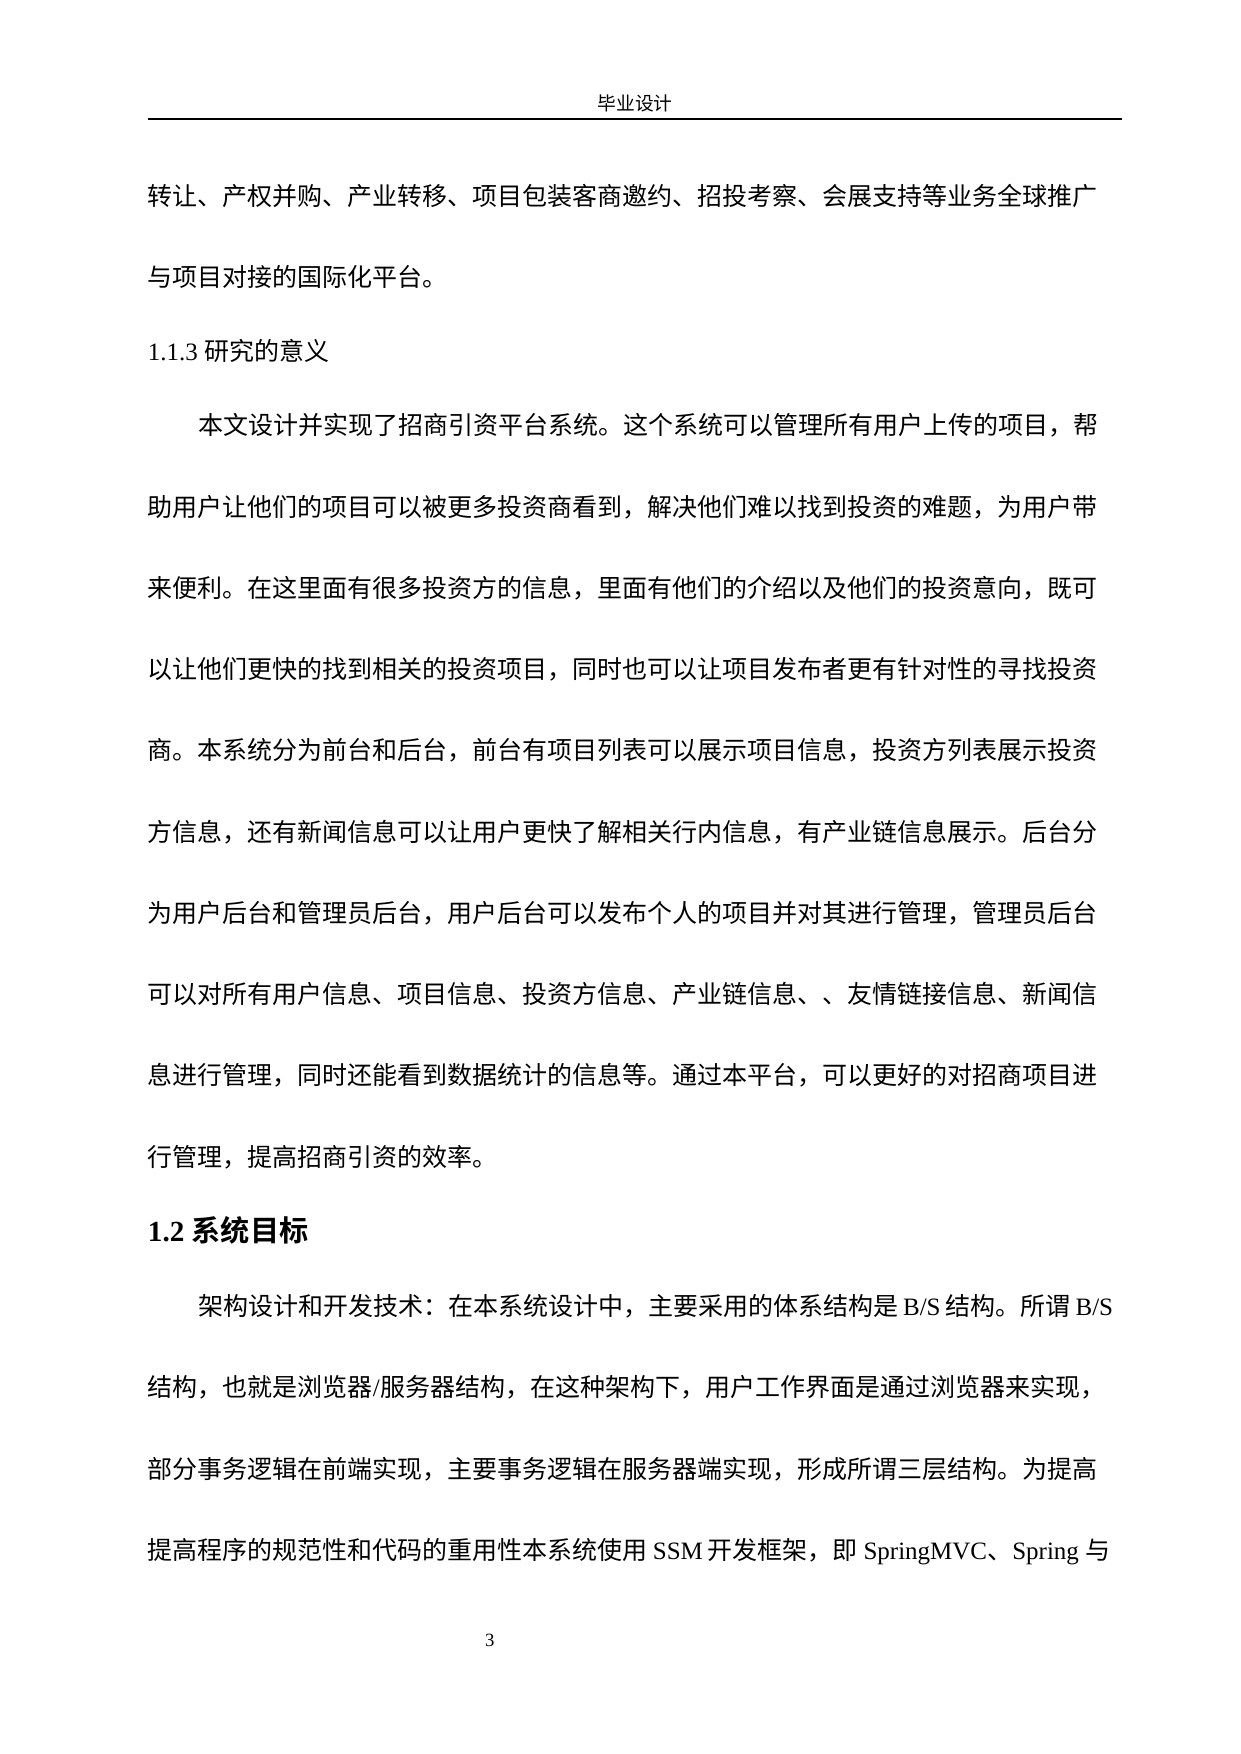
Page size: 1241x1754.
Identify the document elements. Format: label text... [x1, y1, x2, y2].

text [148, 1272, 1122, 1581]
text 本文设计并实现了招商引资平台系统。这个系统可以管理所有用户上传的项目，帮助用户让他们的项目可以被更多投资商看到，解决他们难以找到投资的难题，为用户带来便利。在这里面有很多投资方的信息，里面有他们的介绍以及他们的投资意向，既可以让他们更快的找到相关的投资项目，同时也可以让项目发布者更有针对性的寻找投资商。本系统分为前台和后台，前台有项目列表可以展示项目信息，投资方列表展示投资方信息，还有新闻信息可以让用户更快了解相关行内信息，有产业链信息展示。后台分为用户后台和管理员后台，用户后台可以发布个人的项目并对其进行管理，管理员后台可以对所有用户信息、项目信息、投资方信息、产业链信息、、友情链接信息、新闻信息进行管理，同时还能看到数据统计的信息等。通过本平台，可以更好的对招商项目进行管理，提高招商引资的效率。 [148, 391, 1122, 1188]
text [148, 162, 1122, 308]
